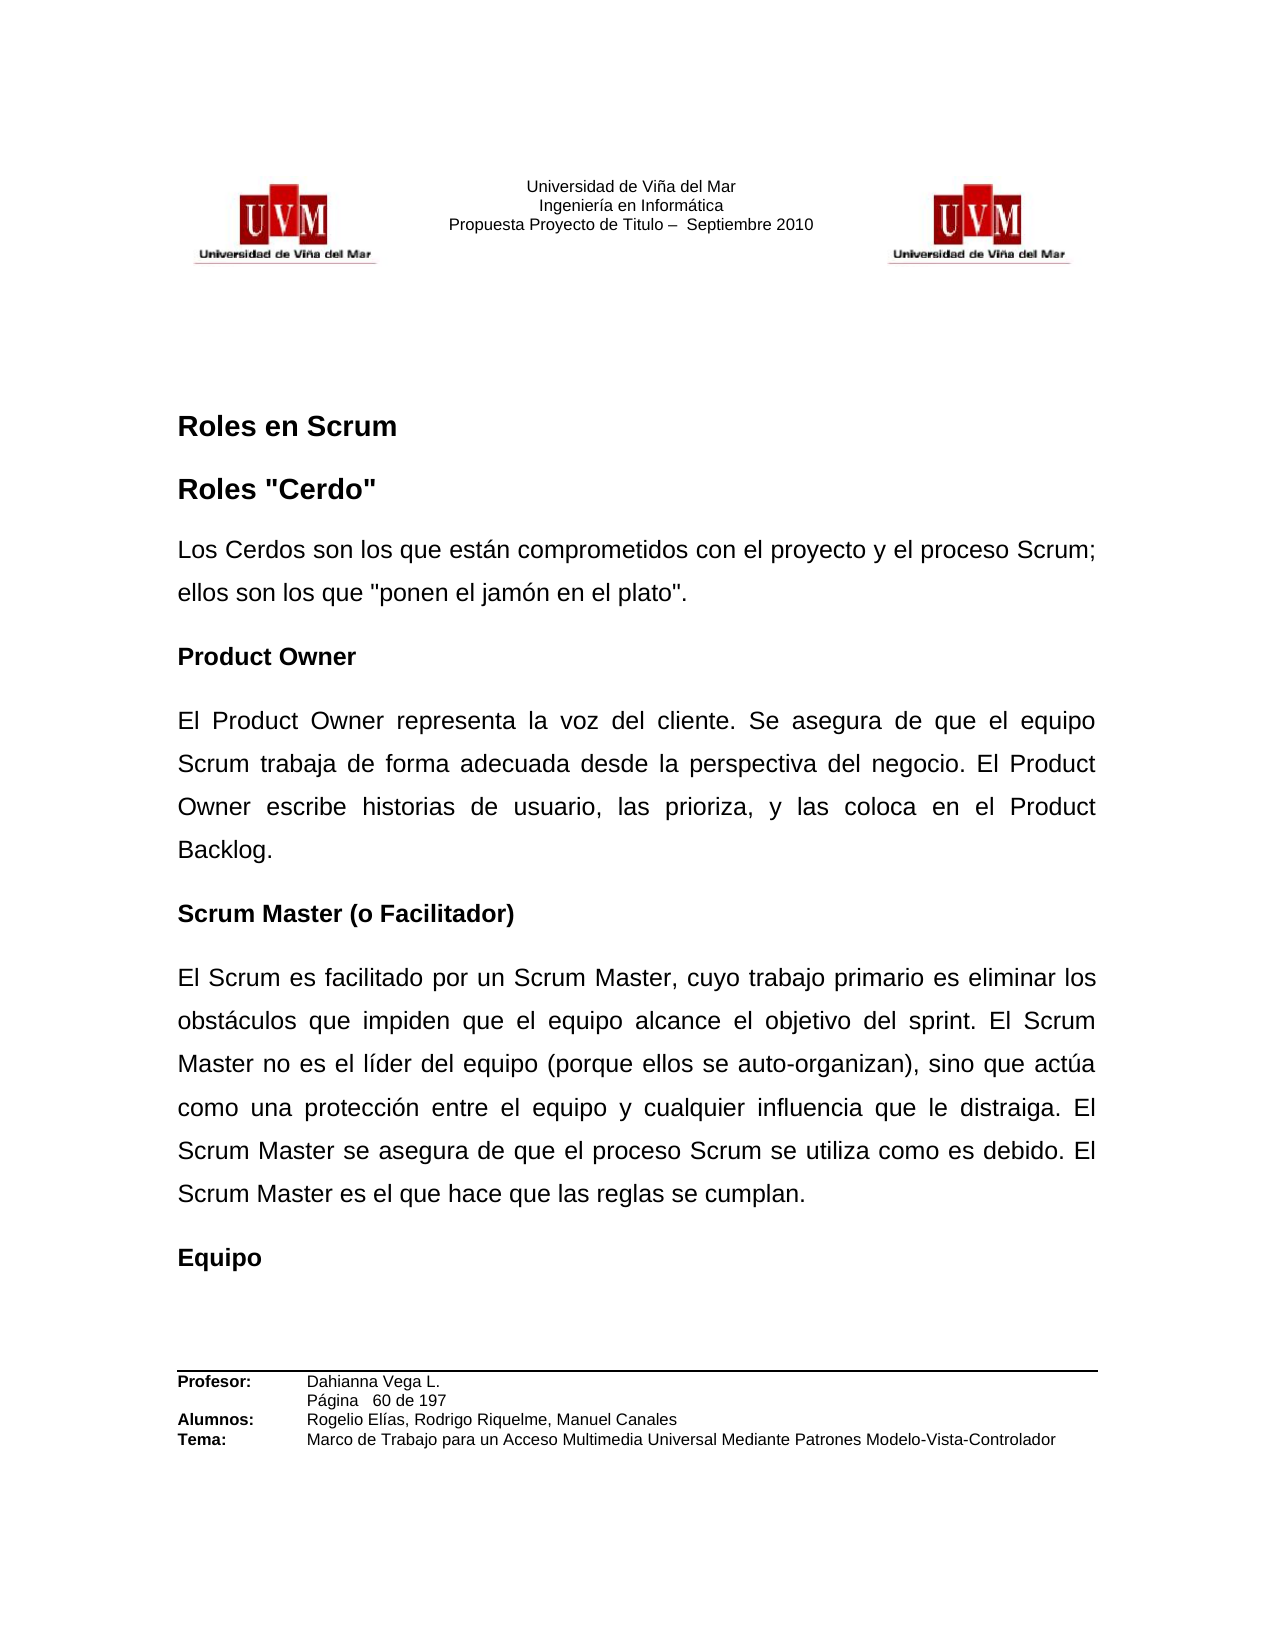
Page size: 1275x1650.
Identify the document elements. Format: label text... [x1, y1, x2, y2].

text El Scrum es facilitado por un Scrum Master, cuyo trabajo primario es eliminar los obstáculos que impiden que el equipo alcance el objetivo del sprint. El Scrum Master no es el líder del equipo (porque ellos se auto-organizan), sino que actúa como una protección entre el equipo y cualquier influencia que le distraiga. El Scrum Master se asegura de que el proceso Scrum se utiliza como es debido. El Scrum Master es el que hace que las reglas se cumplan. [177, 963, 1098, 1207]
subtitle Roles en Scrum [177, 409, 1098, 443]
text El Product Owner representa la voz del cliente. Se asegura de que el equipo Scrum trabaja de forma adecuada desde la perspectiva del negocio. El Product Owner escribe historias de usuario, las prioriza, y las coloca en el Product Backlog. [177, 706, 1098, 864]
text Los Cerdos son los que están comprometidos con el proyecto y el proceso Scrum; ellos son los que "ponen el jamón en el plato". [177, 535, 1098, 607]
text Product Owner [177, 642, 1098, 671]
picture [871, 176, 1084, 267]
text Scrum Master (o Facilitador) [177, 899, 1098, 928]
subtitle Roles "Cerdo" [177, 472, 1098, 506]
picture [177, 176, 390, 267]
text Equipo [177, 1243, 1098, 1271]
